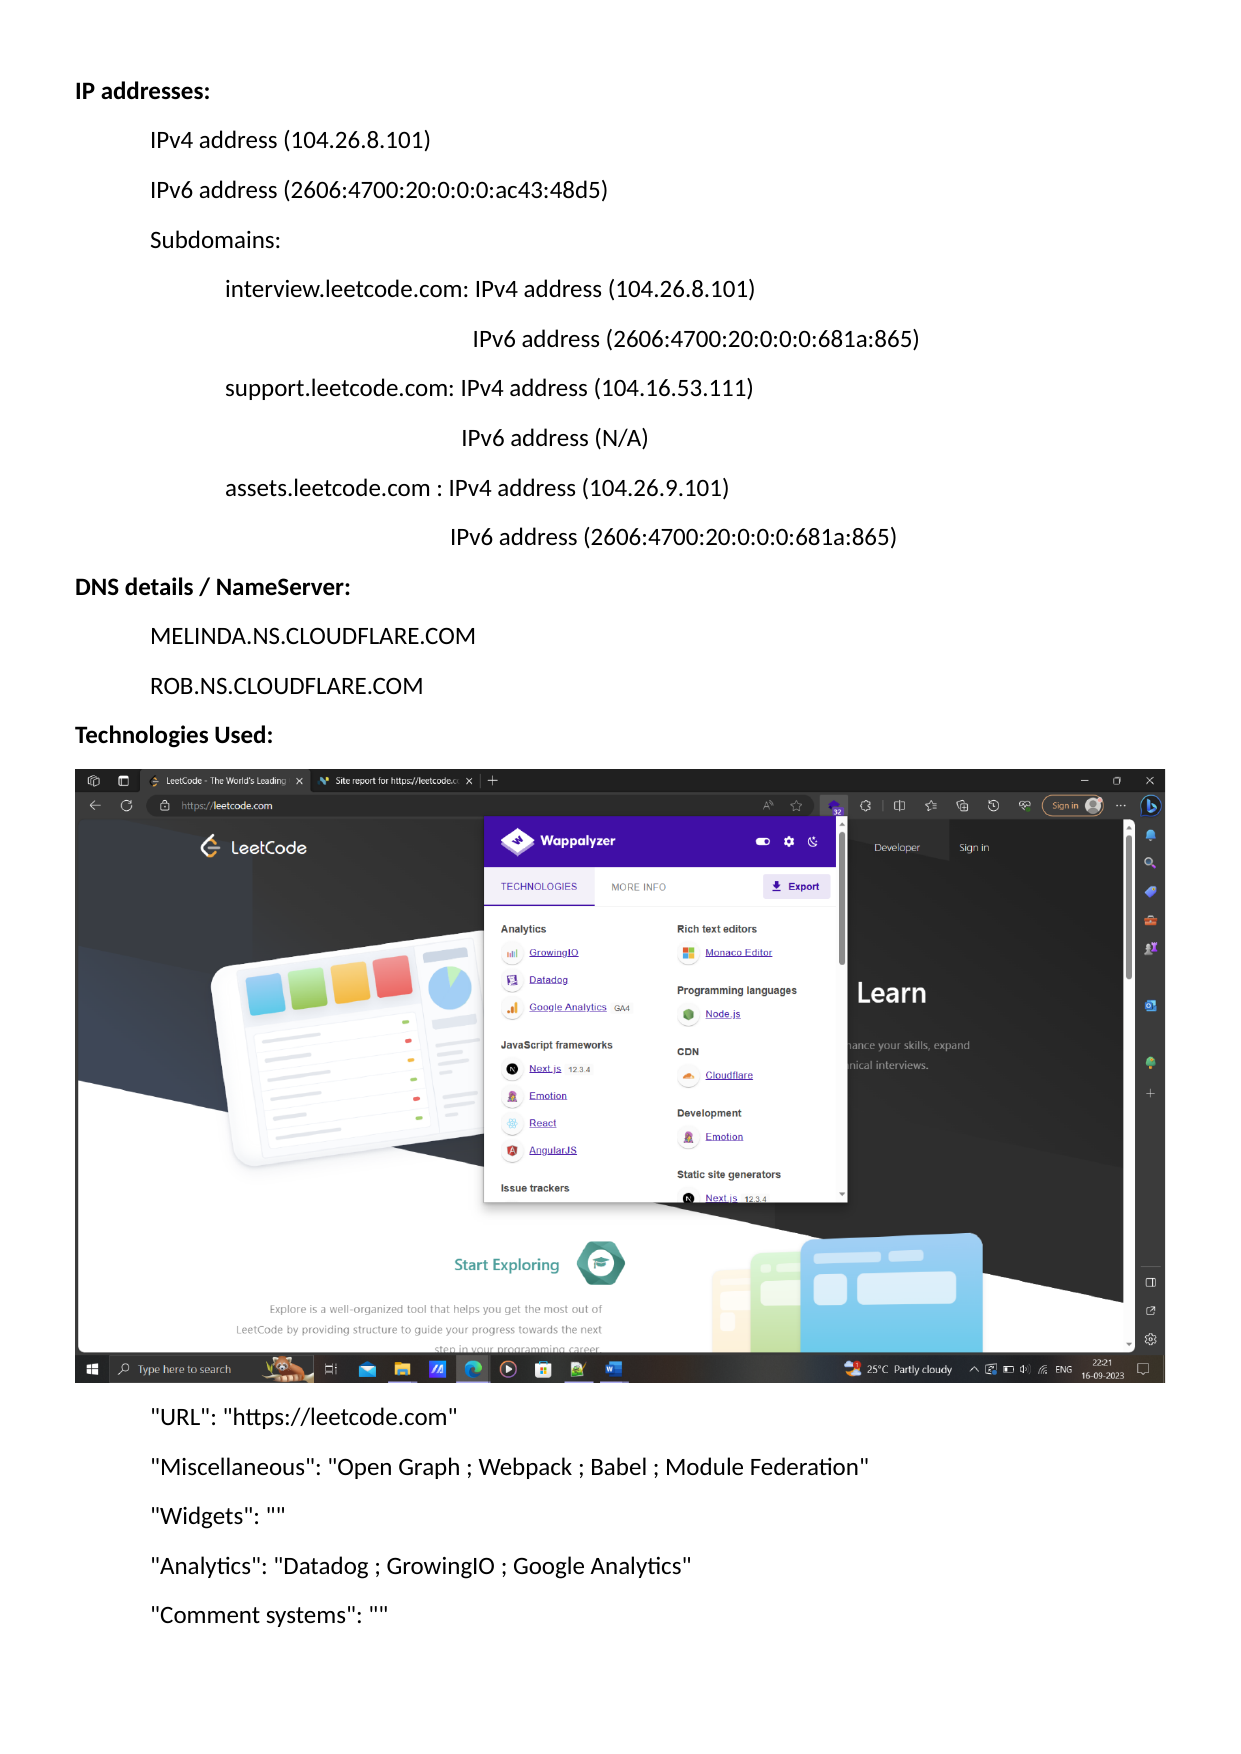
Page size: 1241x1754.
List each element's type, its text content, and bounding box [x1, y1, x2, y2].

text IP addresses: [75, 75, 1165, 106]
text MELINDA.NS.CLOUDFLARE.COM [75, 620, 1165, 651]
text "Widgets": "" [75, 1500, 1165, 1531]
text "Analytics": "Datadog ; GrowingIO ; Google Analytics" [75, 1550, 1165, 1581]
text IPv6 address (2606:4700:20:0:0:0:681a:865) [75, 521, 1165, 552]
text interview.leetcode.com: IPv4 address (104.26.8.101) [75, 273, 1165, 304]
text IPv6 address (2606:4700:20:0:0:0:ac43:48d5) [75, 174, 1165, 205]
text support.leetcode.com: IPv4 address (104.16.53.111) [75, 372, 1165, 403]
text "Comment systems": "" [75, 1599, 1165, 1630]
text Subdomains: [75, 224, 1165, 254]
text IPv6 address (2606:4700:20:0:0:0:681a:865) [75, 323, 1165, 353]
picture [75, 769, 1166, 1383]
text IPv6 address (N/A) [75, 422, 1165, 453]
text Technologies Used: [75, 719, 1165, 750]
text ROB.NS.CLOUDFLARE.COM [75, 670, 1165, 701]
text assets.leetcode.com : IPv4 address (104.26.9.101) [75, 472, 1165, 502]
text "Miscellaneous": "Open Graph ; Webpack ; Babel ; Module Federation" [75, 1451, 1165, 1481]
text DNS details / NameServer: [75, 571, 1165, 601]
text "URL": "https://leetcode.com" [75, 1401, 1165, 1432]
text IPv4 address (104.26.8.101) [75, 124, 1165, 155]
